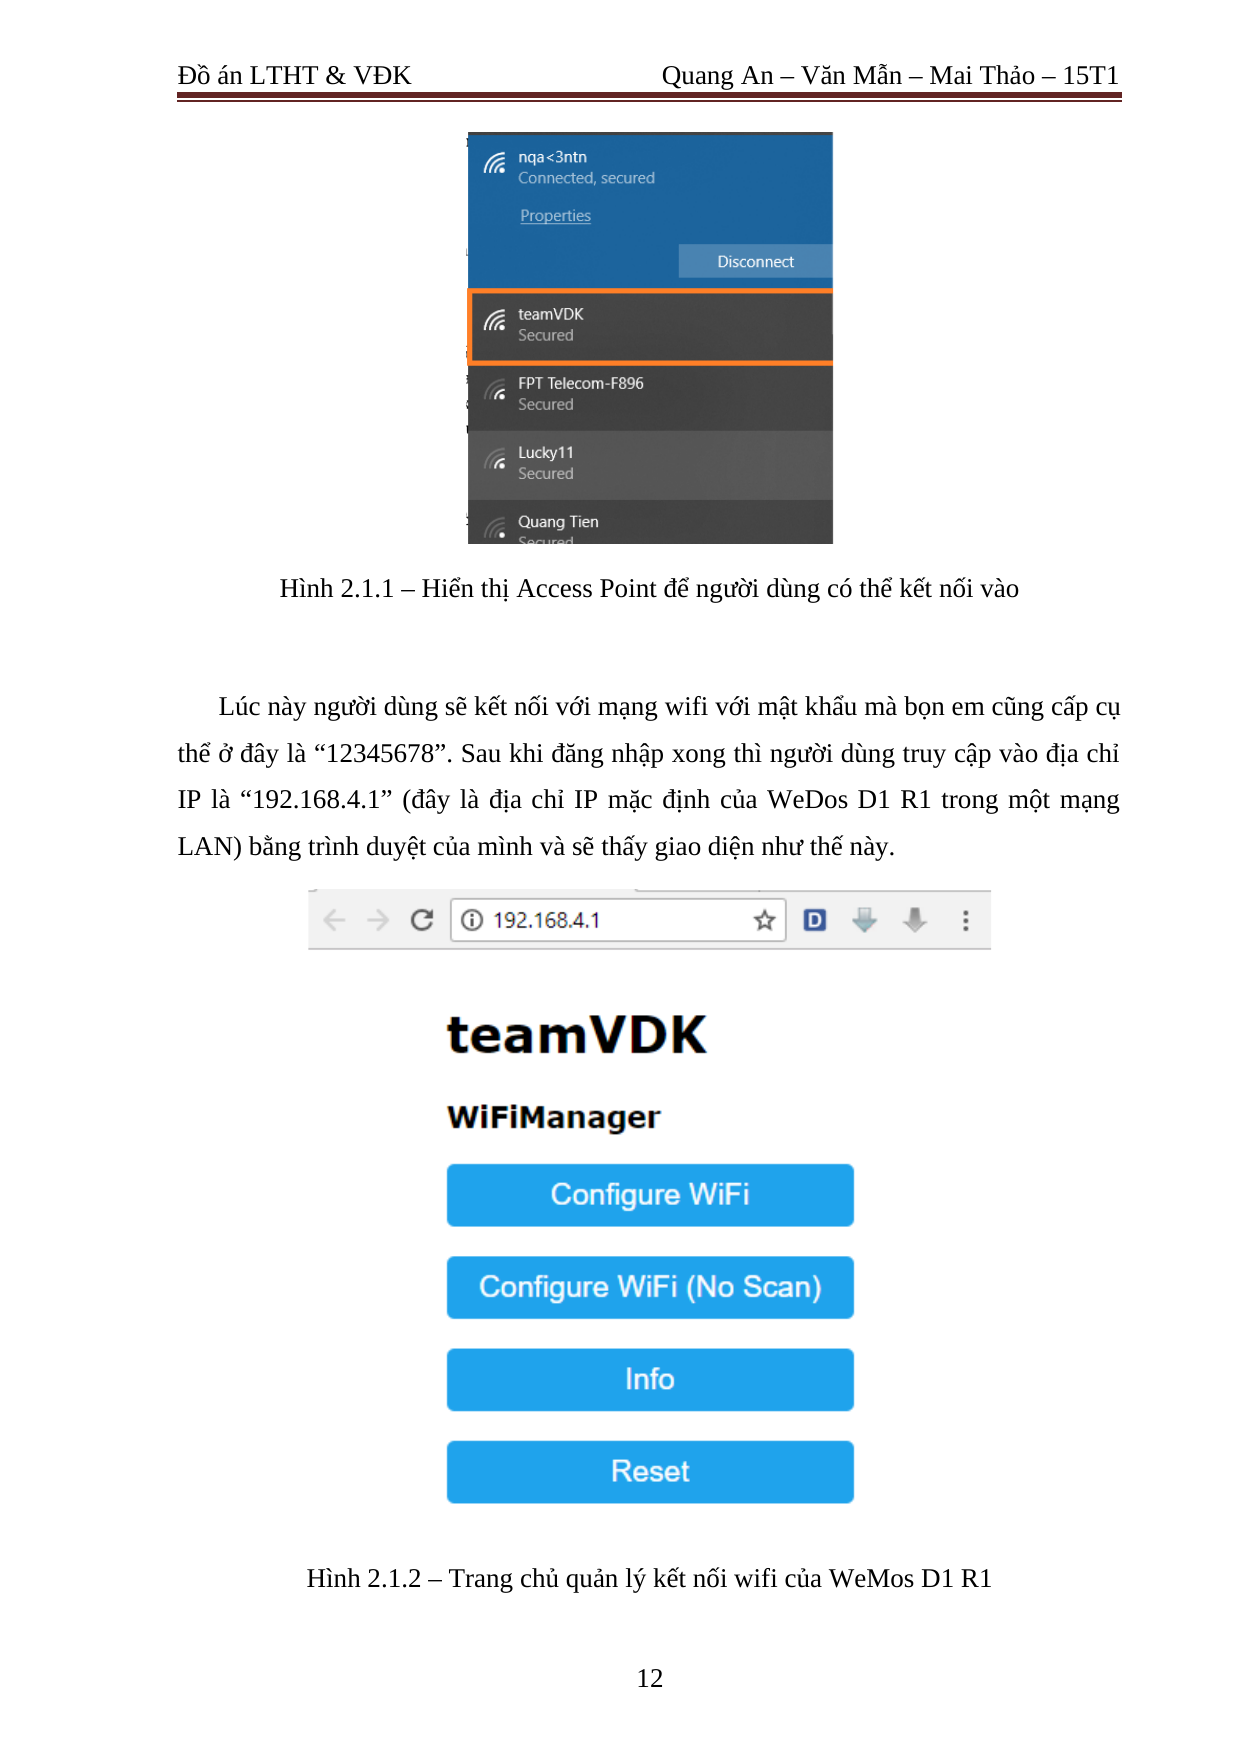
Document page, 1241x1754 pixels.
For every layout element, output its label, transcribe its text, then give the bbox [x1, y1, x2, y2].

text Lúc này người dùng sẽ kết nối với mạng wifi với mật khẩu mà bọn em cũng cấp cụ thể ở đây là “12345678”. Sau khi đăng nhập xong thì người dùng truy cập vào địa chỉ IP là “192.168.4.1” (đây là địa chỉ IP mặc định của WeDos D1 R1 trong một mạng LAN) bằng trình duyệt của mình và sẽ thấy giao diện như thế này. [177, 690, 1122, 861]
text Hình 2.1.1 – Hiển thị Access Point để người dùng có thể kết nối vào [177, 572, 1122, 603]
picture [308, 889, 992, 1535]
text Hình 2.1.2 – Trang chủ quản lý kết nối wifi của WeMos D1 R1 [177, 1563, 1122, 1594]
picture [466, 132, 834, 544]
